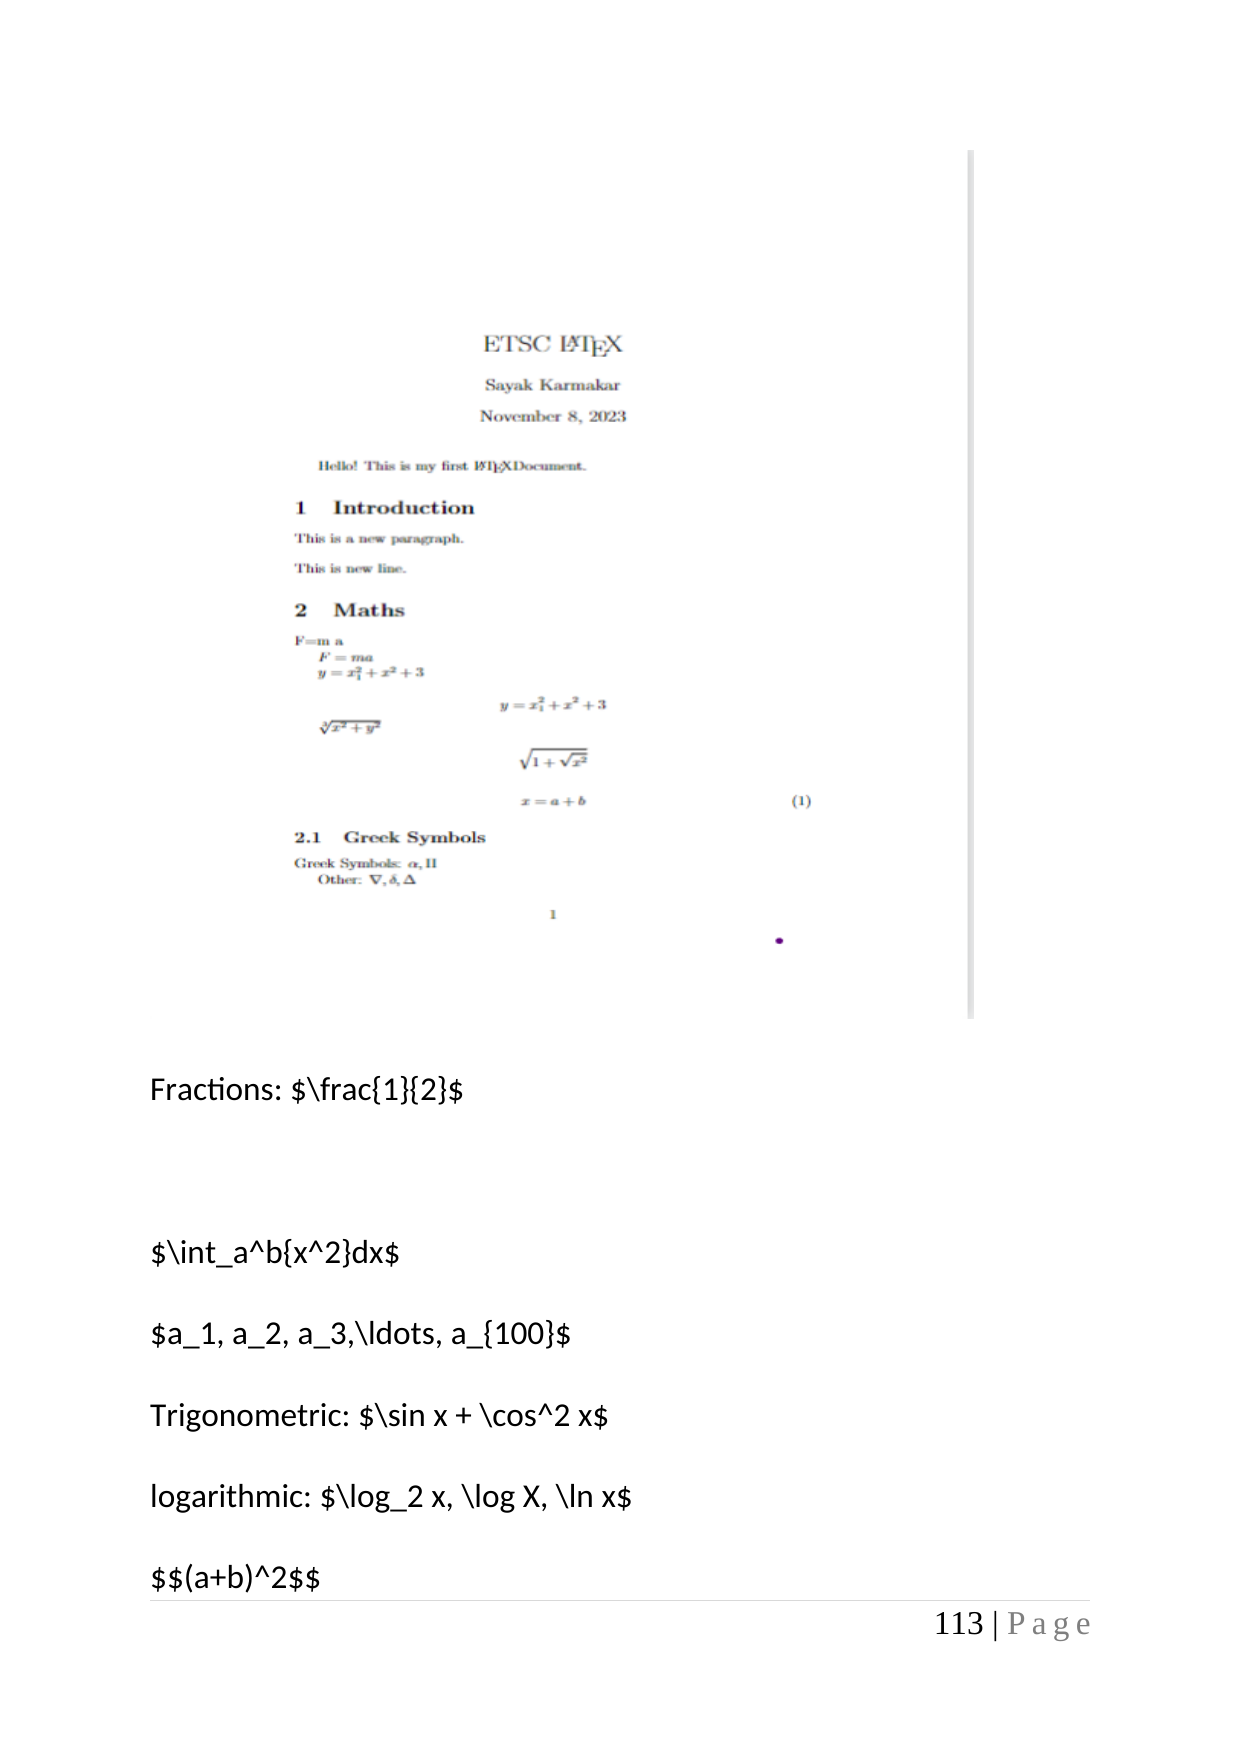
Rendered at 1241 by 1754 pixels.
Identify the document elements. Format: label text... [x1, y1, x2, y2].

text $$(a+b)^2$$ [150, 1557, 1090, 1597]
text logarithmic: $\log_2 x, \log X, \ln x$ [150, 1475, 1090, 1516]
text $a_1, a_2, a_3,\ldots, a_{100}$ [150, 1312, 1090, 1353]
text $\int_a^b{x^2}dx$ [150, 1231, 1090, 1271]
text Trigonometric: $\sin x + \cos^2 x$ [150, 1394, 1090, 1434]
picture [150, 150, 974, 1019]
text Fractions: $\frac{1}{2}$ [150, 1068, 1090, 1108]
